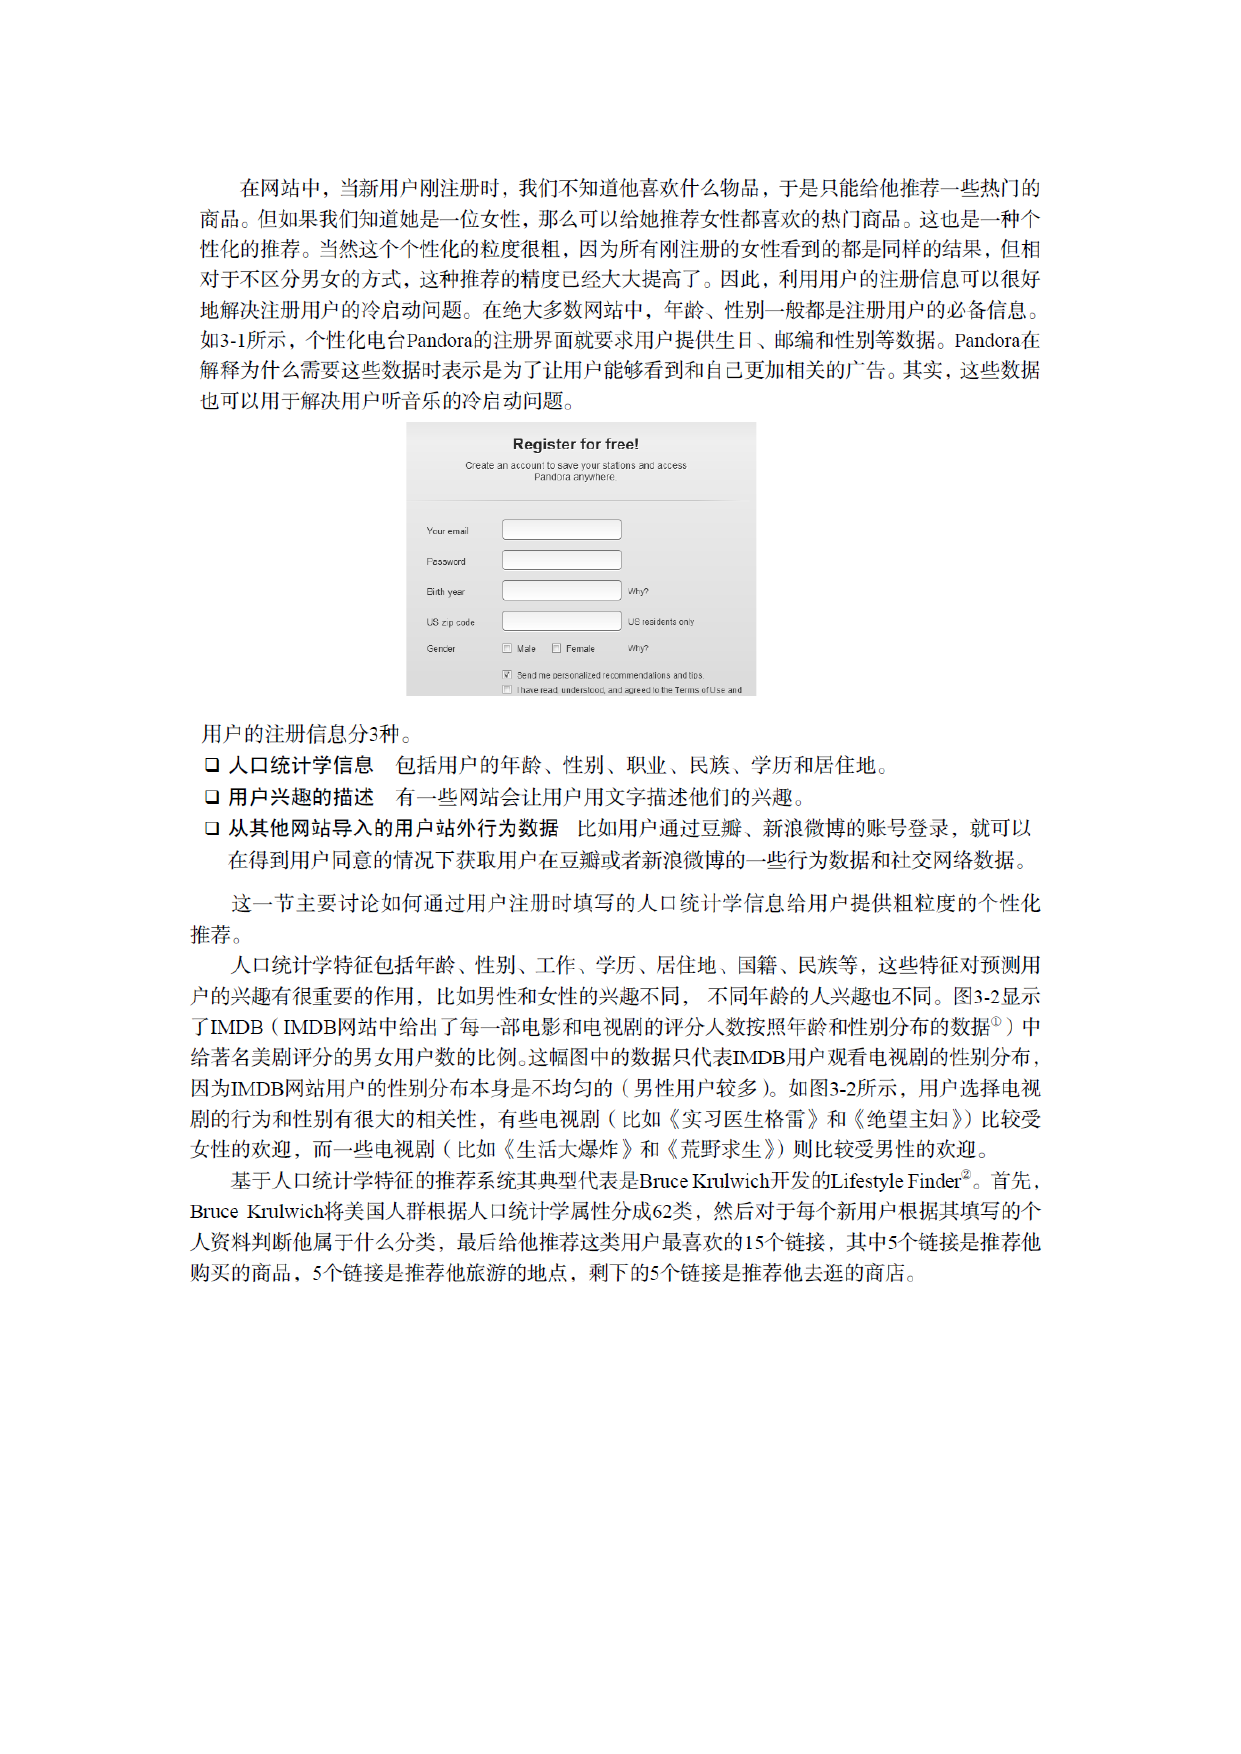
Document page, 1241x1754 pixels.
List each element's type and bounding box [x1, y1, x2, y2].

picture [187, 162, 1053, 417]
picture [406, 422, 757, 696]
picture [187, 714, 1053, 1290]
